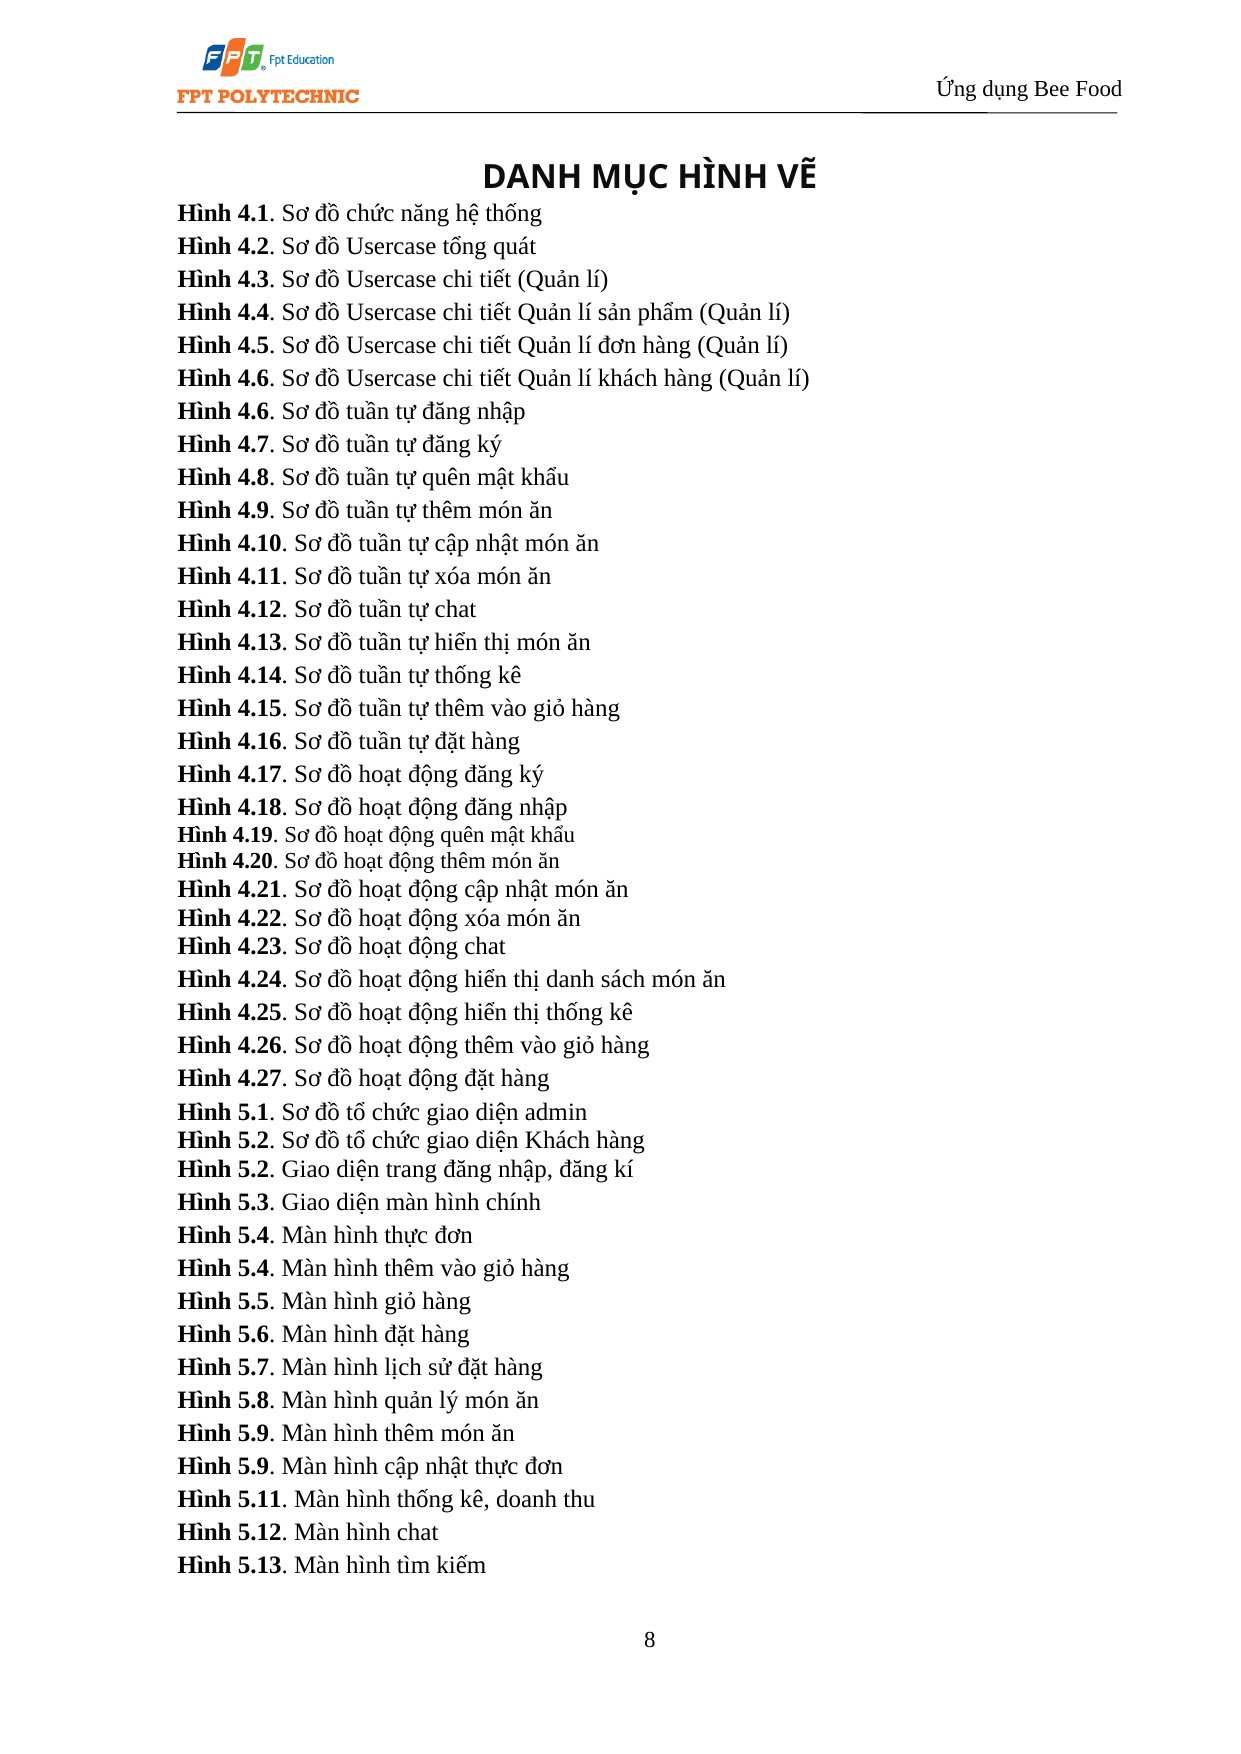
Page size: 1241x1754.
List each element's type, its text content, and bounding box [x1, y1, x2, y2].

text Hình 4.8. Sơ đồ tuần tự quên mật khẩu [177, 462, 1122, 491]
text Hình 5.9. Màn hình cập nhật thực đơn [177, 1451, 1122, 1480]
text Hình 4.6. Sơ đồ Usercase chi tiết Quản lí khách hàng (Quản lí) [177, 363, 1122, 392]
text Hình 4.6. Sơ đồ tuần tự đăng nhập [177, 396, 1122, 425]
text Hình 4.10. Sơ đồ tuần tự cập nhật món ăn [177, 528, 1122, 557]
text Hình 5.9. Màn hình thêm món ăn [177, 1418, 1122, 1447]
text Hình 5.1. Sơ đồ tổ chức giao diện admin [177, 1097, 1122, 1125]
text Hình 4.27. Sơ đồ hoạt động đặt hàng [177, 1063, 1122, 1092]
text Hình 5.4. Màn hình thực đơn [177, 1220, 1122, 1249]
text Hình 4.9. Sơ đồ tuần tự thêm món ăn [177, 495, 1122, 524]
text Hình 4.15. Sơ đồ tuần tự thêm vào giỏ hàng [177, 693, 1122, 722]
text Hình 4.19. Sơ đồ hoạt động quên mật khẩu [177, 821, 1122, 848]
text Hình 4.13. Sơ đồ tuần tự hiển thị món ăn [177, 627, 1122, 656]
text Hình 5.12. Màn hình chat [177, 1517, 1122, 1546]
text Hình 5.7. Màn hình lịch sử đặt hàng [177, 1352, 1122, 1381]
text Hình 4.20. Sơ đồ hoạt động thêm món ăn [177, 848, 1122, 874]
text Hình 4.21. Sơ đồ hoạt động cập nhật món ăn [177, 874, 1122, 903]
text Hình 4.25. Sơ đồ hoạt động hiển thị thống kê [177, 997, 1122, 1026]
text Hình 5.6. Màn hình đặt hàng [177, 1319, 1122, 1348]
text Hình 5.11. Màn hình thống kê, doanh thu [177, 1484, 1122, 1513]
text Hình 4.2. Sơ đồ Usercase tổng quát [177, 231, 1122, 260]
text Hình 4.14. Sơ đồ tuần tự thống kê [177, 660, 1122, 689]
text Hình 4.4. Sơ đồ Usercase chi tiết Quản lí sản phẩm (Quản lí) [177, 297, 1122, 326]
text Hình 4.5. Sơ đồ Usercase chi tiết Quản lí đơn hàng (Quản lí) [177, 330, 1122, 359]
text Hình 4.3. Sơ đồ Usercase chi tiết (Quản lí) [177, 264, 1122, 293]
text Hình 4.23. Sơ đồ hoạt động chat [177, 931, 1122, 960]
text Hình 4.26. Sơ đồ hoạt động thêm vào giỏ hàng [177, 1031, 1122, 1059]
text Hình 5.2. Giao diện trang đăng nhập, đăng kí [177, 1154, 1122, 1183]
text Hình 5.4. Màn hình thêm vào giỏ hàng [177, 1253, 1122, 1282]
text Hình 5.2. Sơ đồ tổ chức giao diện Khách hàng [177, 1125, 1122, 1154]
subtitle DANH MỤC HÌNH VẼ [177, 153, 1122, 198]
text Hình 4.16. Sơ đồ tuần tự đặt hàng [177, 726, 1122, 755]
text Hình 4.17. Sơ đồ hoạt động đăng ký [177, 759, 1122, 788]
text Hình 4.7. Sơ đồ tuần tự đăng ký [177, 429, 1122, 458]
text Hình 5.3. Giao diện màn hình chính [177, 1187, 1122, 1216]
text Hình 4.11. Sơ đồ tuần tự xóa món ăn [177, 561, 1122, 590]
text Hình 4.12. Sơ đồ tuần tự chat [177, 594, 1122, 623]
text Hình 4.18. Sơ đồ hoạt động đăng nhập [177, 792, 1122, 821]
picture [177, 38, 361, 103]
text Hình 5.8. Màn hình quản lý món ăn [177, 1385, 1122, 1414]
text Hình 5.13. Màn hình tìm kiếm [177, 1550, 1122, 1579]
text Hình 4.1. Sơ đồ chức năng hệ thống [177, 198, 1122, 227]
text Hình 5.5. Màn hình giỏ hàng [177, 1286, 1122, 1315]
text Hình 4.24. Sơ đồ hoạt động hiển thị danh sách món ăn [177, 964, 1122, 993]
text Hình 4.22. Sơ đồ hoạt động xóa món ăn [177, 903, 1122, 931]
